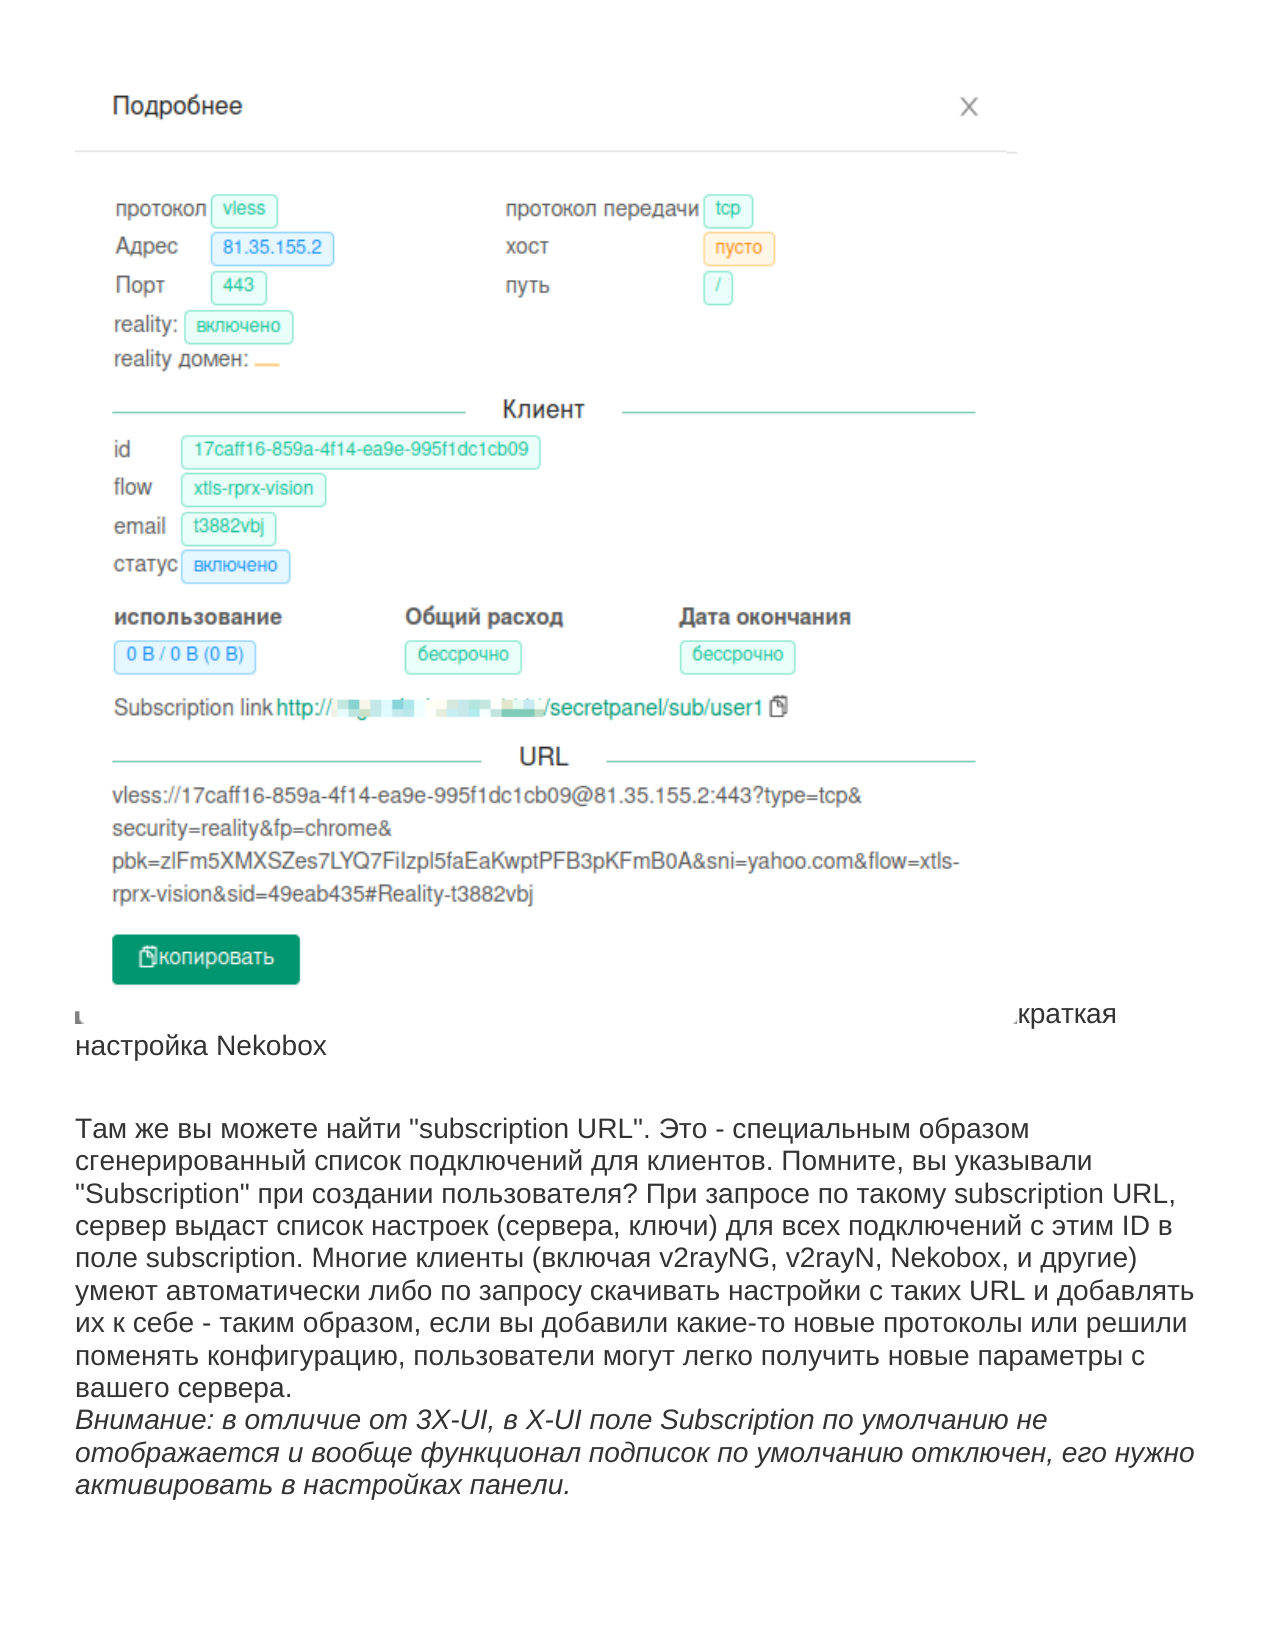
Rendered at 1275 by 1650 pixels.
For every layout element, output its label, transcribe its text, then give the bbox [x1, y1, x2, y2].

picture [75, 75, 1018, 1024]
text Там же вы можете найти "subscription URL". Это - специальным образом сгенерированный список подключений для клиентов. Помните, вы указывали "Subscription" при создании пользователя? При запросе по такому subscription URL, сервер выдаст список настроек (сервера, ключи) для всех подключений с этим ID в поле subscription. Многие клиенты (включая v2rayNG, v2rayN, Nekobox, и другие) умеют автоматически либо по запросу скачивать настройки с таких URL и добавлять их к себе - таким образом, если вы добавили какие-то новые протоколы или решили поменять конфигурацию, пользователи могут легко получить новые параметры с вашего сервера. Внимание: в отличие от 3X-UI, в X-UI поле Subscription по умолчанию не отображается и вообще функционал подписок по умолчанию отключен, его нужно активировать в настройках панели. [75, 1112, 1200, 1501]
